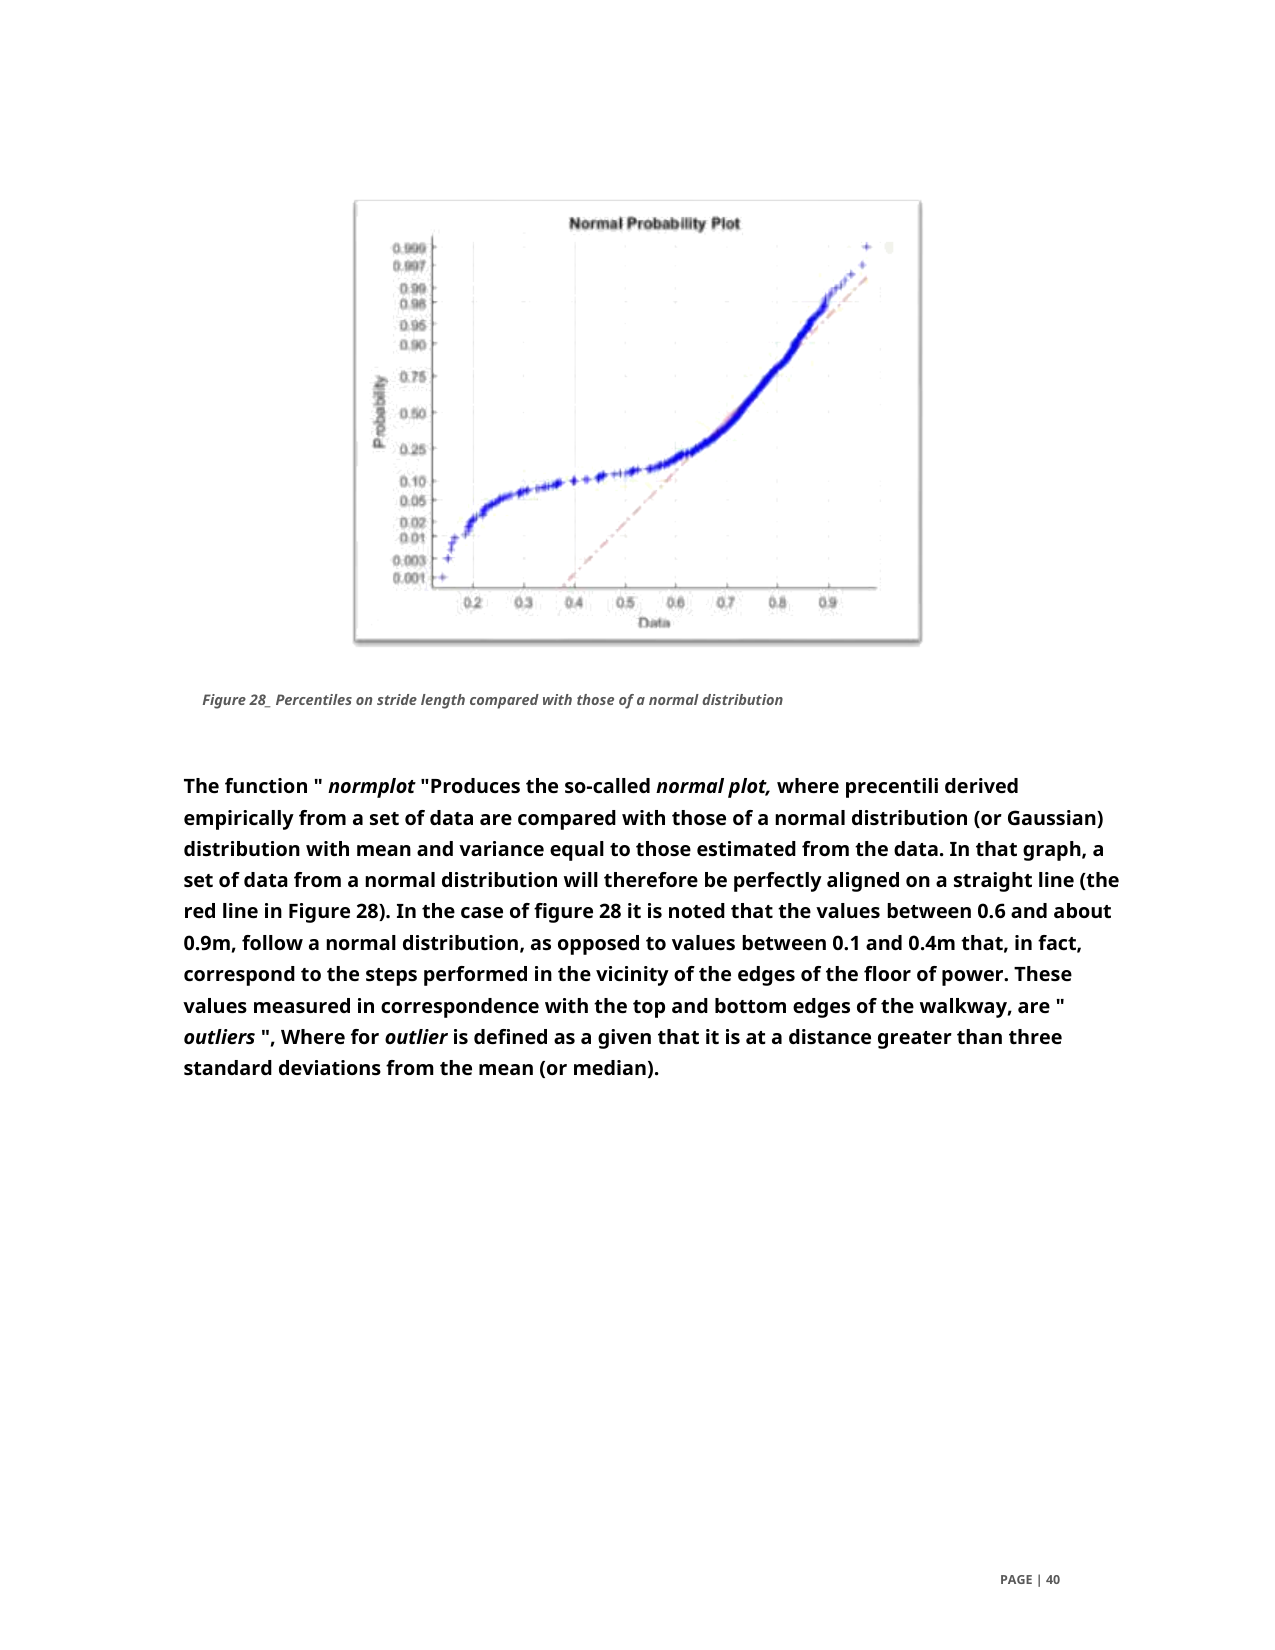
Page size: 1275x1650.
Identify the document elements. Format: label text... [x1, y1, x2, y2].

picture [343, 192, 933, 657]
text PAGE | 40 [1000, 1571, 1127, 1588]
text Figure 28_ Percentiles on stride length compared with those of a normal distribution [202, 689, 1127, 709]
text The function " normplot "Produces the so-called normal plot, where precentili derived empirically from a set of data are compared with those of a normal distribution (or Gaussian) distribution with mean and variance equal to those estimated from the data. In that graph, a set of data from a normal distribution will therefore be perfectly aligned on a straight line (the red line in Figure 28). In the case of figure 28 it is noted that the values ​​between 0.6 and about 0.9m, follow a normal distribution, as opposed to values ​​between 0.1 and 0.4m that, in fact, correspond to the steps performed in the vicinity of the edges of the floor of power. These values ​​measured in correspondence with the top and bottom edges of the walkway, are " outliers ", Where for outlier is defined as a given that it is at a distance greater than three standard deviations from the mean (or median). [183, 768, 1127, 1082]
